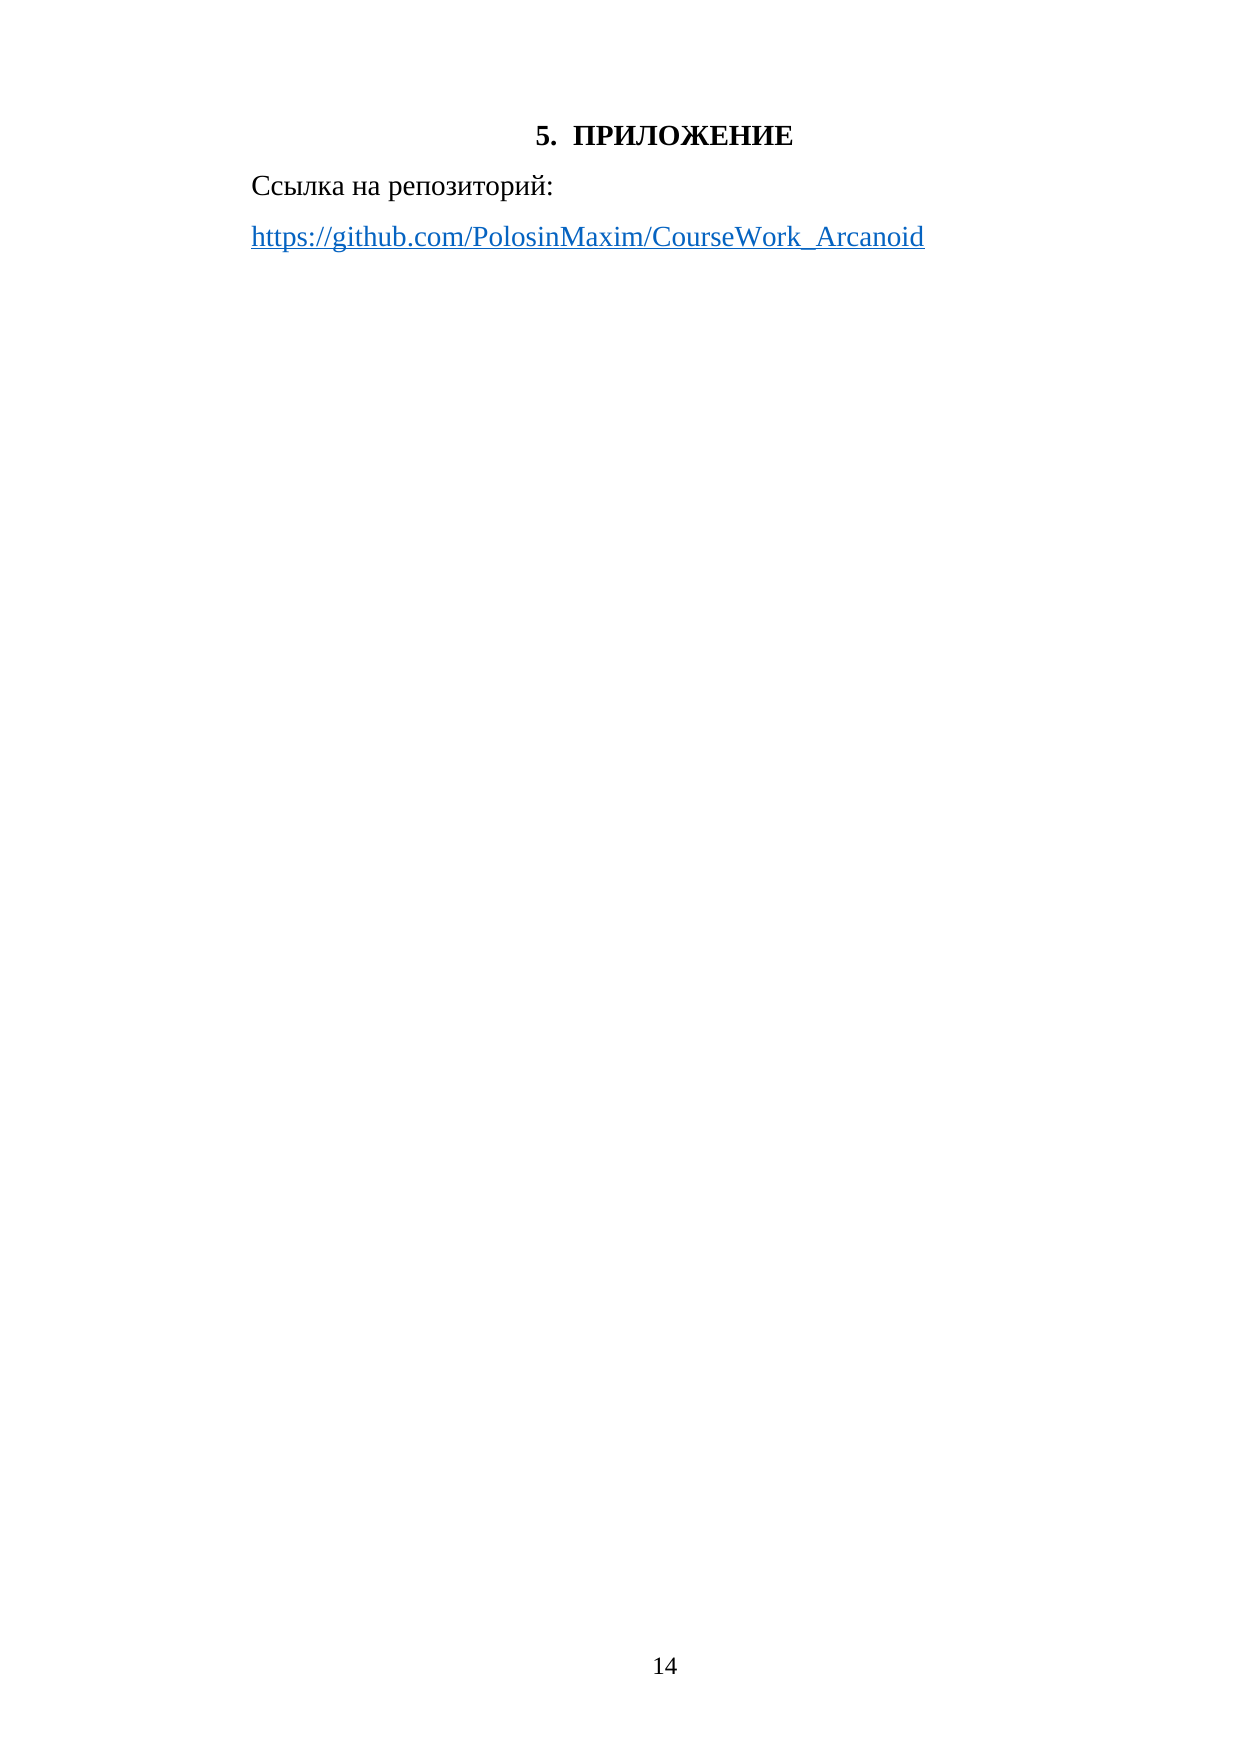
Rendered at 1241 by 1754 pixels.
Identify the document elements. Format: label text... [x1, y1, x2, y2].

text Ссылка на репозиторий: https://github.com/PolosinMaxim/CourseWork_Arcanoid [251, 168, 1152, 252]
subtitle ПРИЛОЖЕНИЕ [177, 118, 1152, 152]
